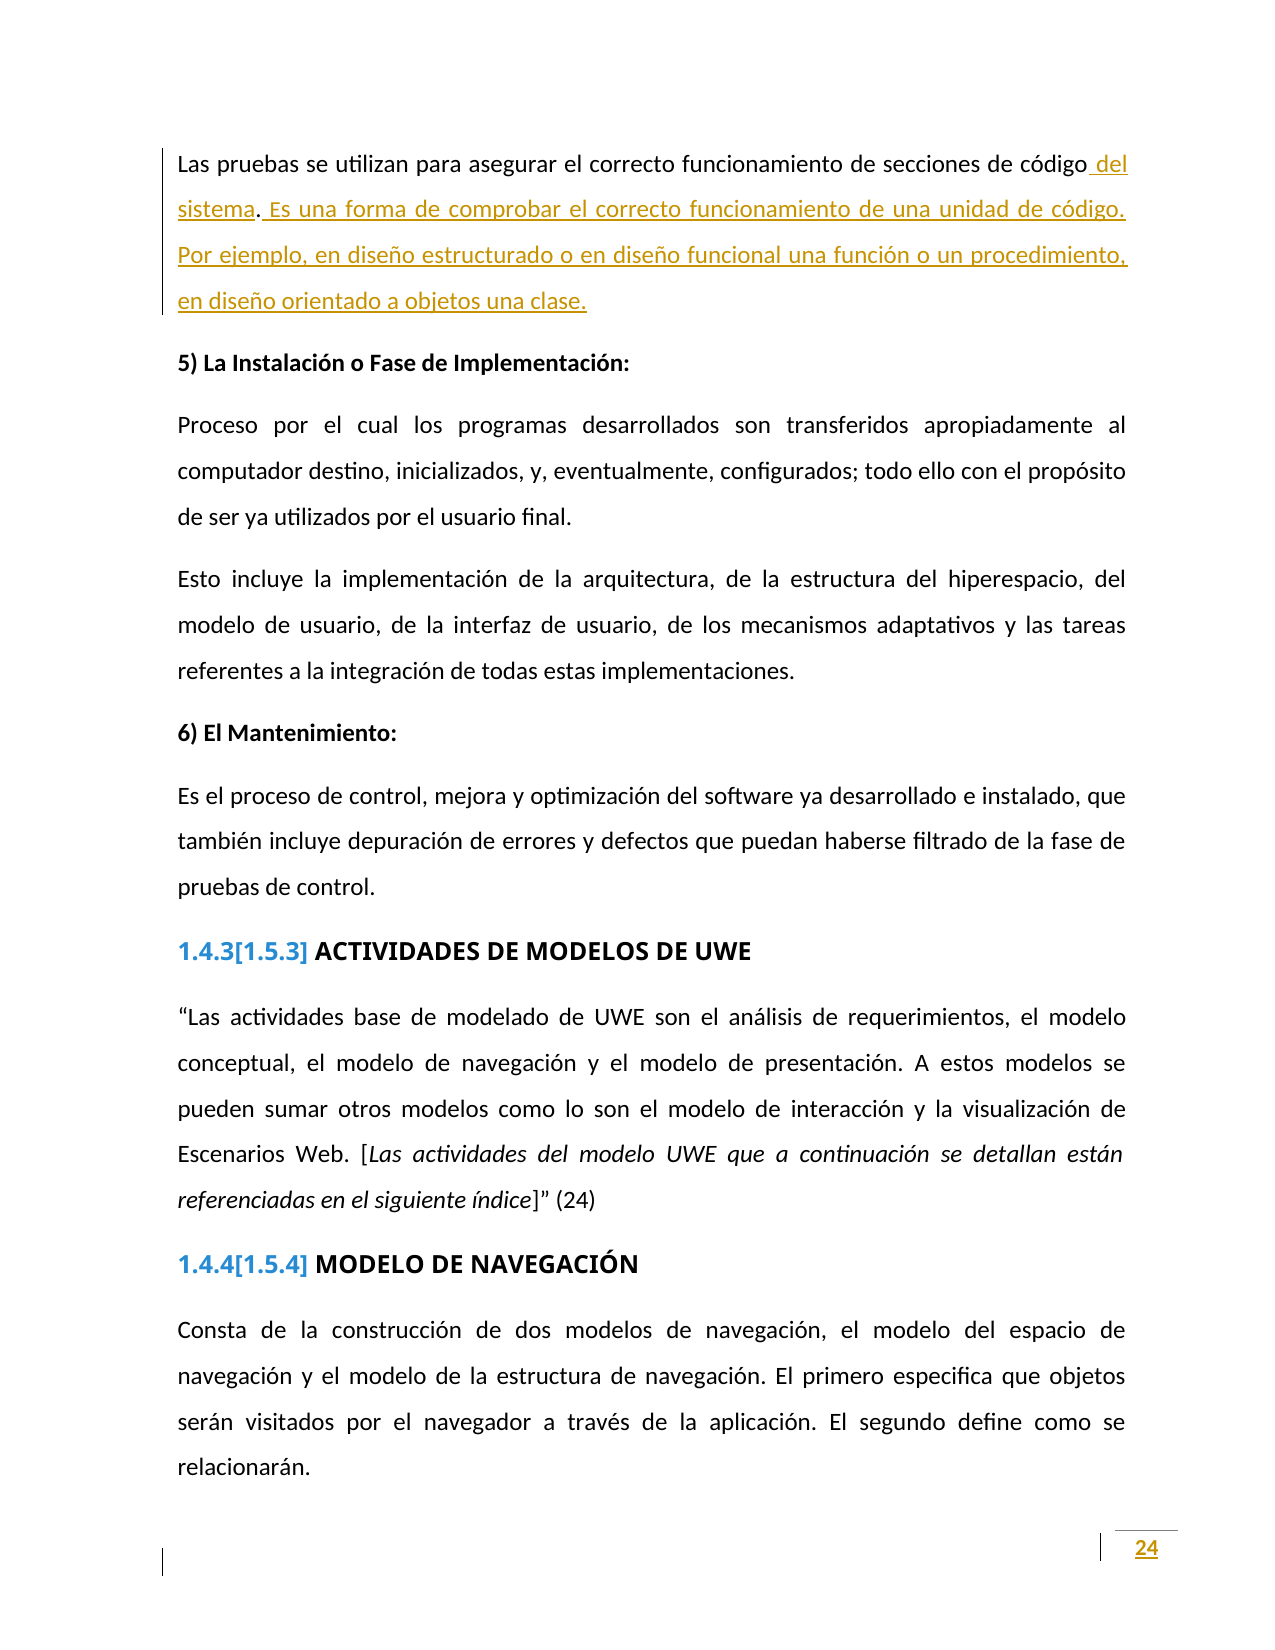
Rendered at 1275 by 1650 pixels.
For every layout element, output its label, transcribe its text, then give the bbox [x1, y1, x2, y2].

text Es el proceso de control, mejora y optimización del software ya desarrollado e instalado, que también incluye depuración de errores y defectos que puedan haberse filtrado de la fase de pruebas de control. [177, 780, 1127, 902]
subtitle Modelo de Navegación [177, 1247, 1127, 1281]
text Esto incluye la implementación de la arquitectura, de la estructura del hiperespacio, del modelo de usuario, de la interfaz de usuario, de los mecanismos adaptativos y las tareas referentes a la integración de todas estas implementaciones. [177, 563, 1127, 686]
text “Las actividades base de modelado de UWE son el análisis de requerimientos, el modelo conceptual, el modelo de navegación y el modelo de presentación. A estos modelos se pueden sumar otros modelos como lo son el modelo de interacción y la visualización de Escenarios Web. [Las actividades del modelo UWE que a continuación se detallan están referenciadas en el siguiente índice]” [177, 1001, 1127, 1215]
text Las pruebas se utilizan para asegurar el correcto funcionamiento de secciones de código. [177, 266, 1127, 315]
text 5) La Instalación o Fase de Implementación: [177, 347, 1127, 378]
subtitle Actividades de modelos de UWE [177, 934, 1127, 968]
text 6) El Mantenimiento: [177, 717, 1127, 748]
text Las pruebas se utilizan para asegurar el correcto funcionamiento de secciones de código. [177, 148, 1127, 265]
text Proceso por el cual los programas desarrollados son transferidos apropiadamente al computador destino, inicializados, y, eventualmente, configurados; todo ello con el propósito de ser ya utilizados por el usuario final. [177, 410, 1127, 532]
text Consta de la construcción de dos modelos de navegación, el modelo del espacio de navegación y el modelo de la estructura de navegación. El primero especifica que objetos serán visitados por el navegador a través de la aplicación. El segundo define como se relacionarán. [177, 1314, 1127, 1482]
